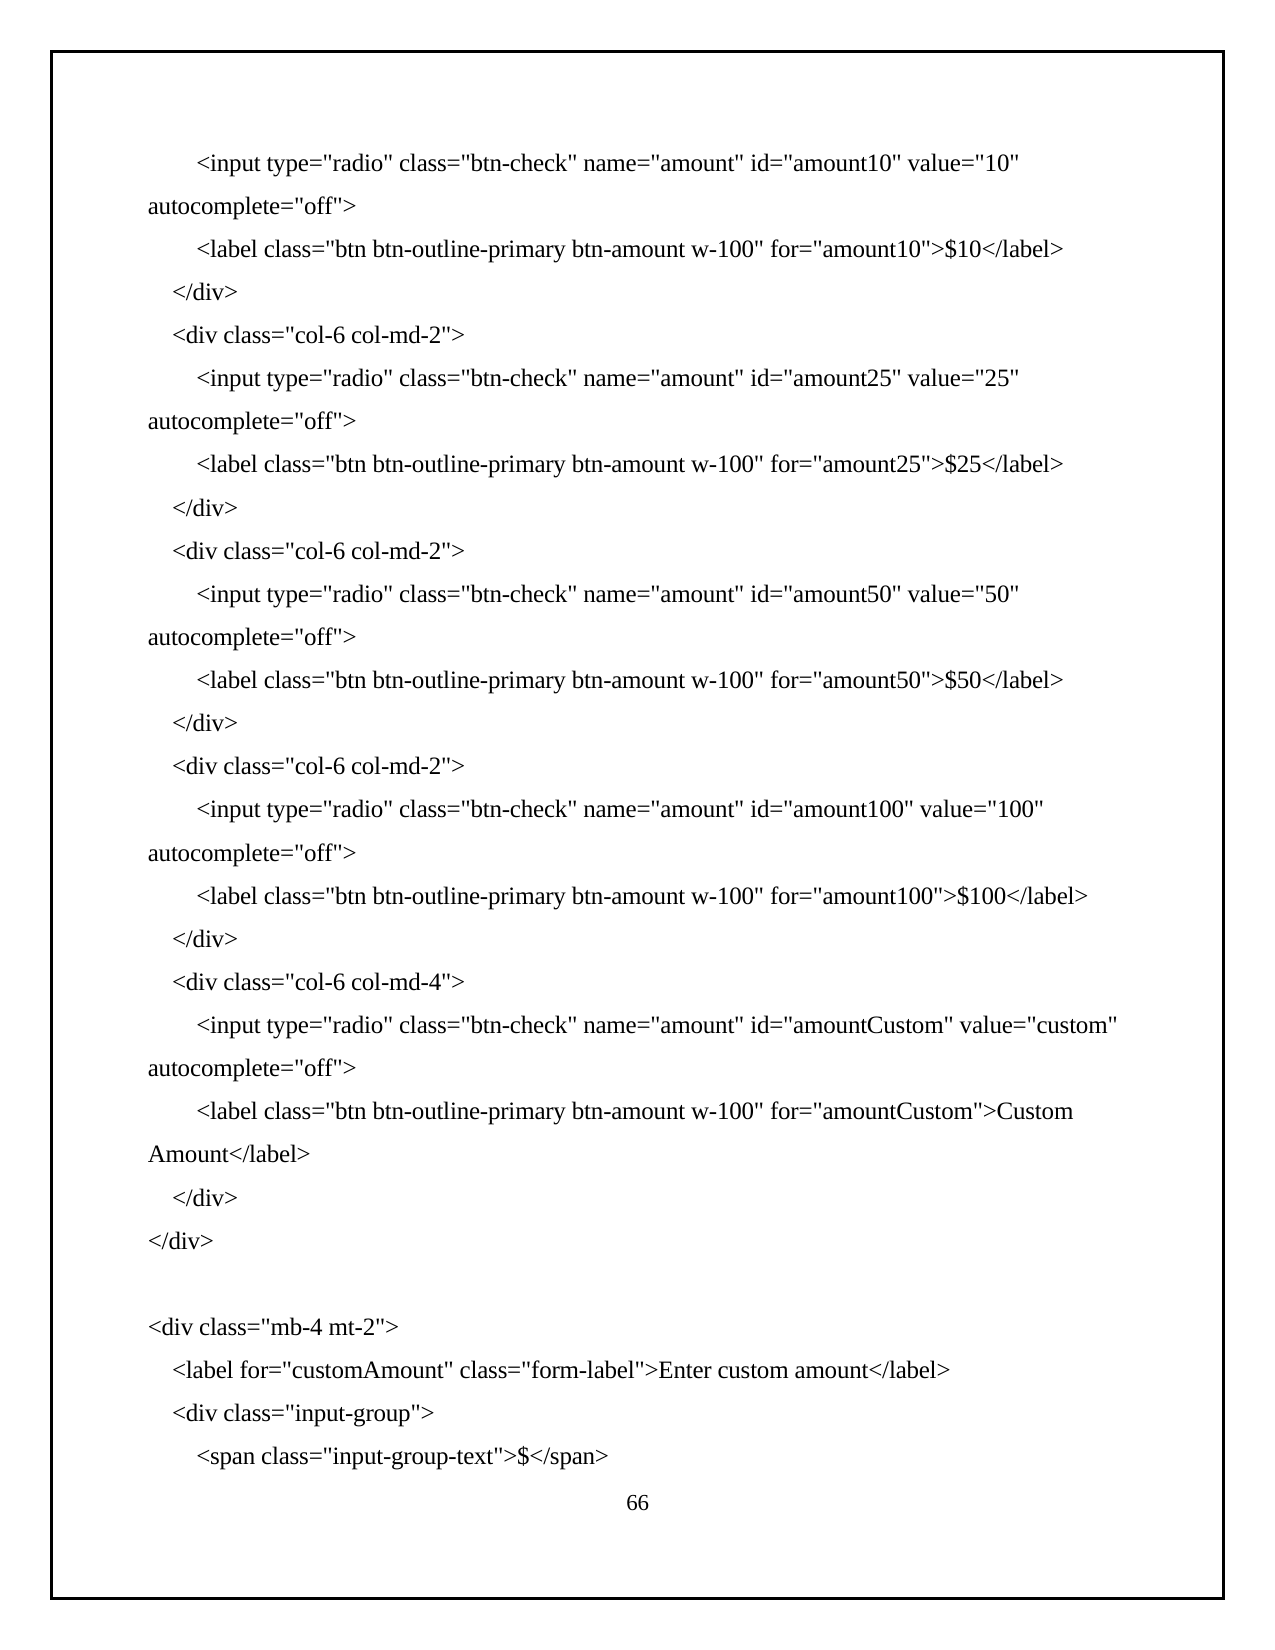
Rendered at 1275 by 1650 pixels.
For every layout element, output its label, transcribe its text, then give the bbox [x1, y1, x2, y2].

text </div> [148, 708, 1127, 737]
text <input type="radio" class="btn-check" name="amount" id="amount25" value="25" autocomplete="off"> [148, 363, 1127, 435]
text <input type="radio" class="btn-check" name="amount" id="amount100" value="100" autocomplete="off"> [148, 794, 1127, 866]
text <label for="customAmount" class="form-label">Enter custom amount</label> [148, 1355, 1127, 1384]
text <div class="col-6 col-md-2"> [148, 751, 1127, 780]
text <label class="btn btn-outline-primary btn-amount w-100" for="amount100">$100</label> [148, 881, 1127, 909]
text <div class="col-6 col-md-2"> [148, 536, 1127, 564]
text <span class="input-group-text">$</span> [148, 1441, 1127, 1470]
text <label class="btn btn-outline-primary btn-amount w-100" for="amount50">$50</label> [148, 665, 1127, 694]
text <label class="btn btn-outline-primary btn-amount w-100" for="amount25">$25</label> [148, 449, 1127, 478]
text </div> [148, 277, 1127, 306]
text <input type="radio" class="btn-check" name="amount" id="amount10" value="10" autocomplete="off"> [148, 148, 1127, 219]
text </div> [148, 493, 1127, 521]
text <input type="radio" class="btn-check" name="amount" id="amount50" value="50" autocomplete="off"> [148, 579, 1127, 651]
text <div class="col-6 col-md-4"> [148, 967, 1127, 996]
text <label class="btn btn-outline-primary btn-amount w-100" for="amount10">$10</label> [148, 234, 1127, 263]
text <label class="btn btn-outline-primary btn-amount w-100" for="amountCustom">Custom Amount</label> [148, 1096, 1127, 1168]
text <div class="col-6 col-md-2"> [148, 320, 1127, 349]
text </div> [148, 924, 1127, 953]
text <input type="radio" class="btn-check" name="amount" id="amountCustom" value="custom" autocomplete="off"> [148, 1010, 1127, 1082]
text </div> [148, 1226, 1127, 1254]
text <div class="mb-4 mt-2"> [148, 1312, 1127, 1341]
text <div class="input-group"> [148, 1398, 1127, 1427]
text </div> [148, 1183, 1127, 1211]
